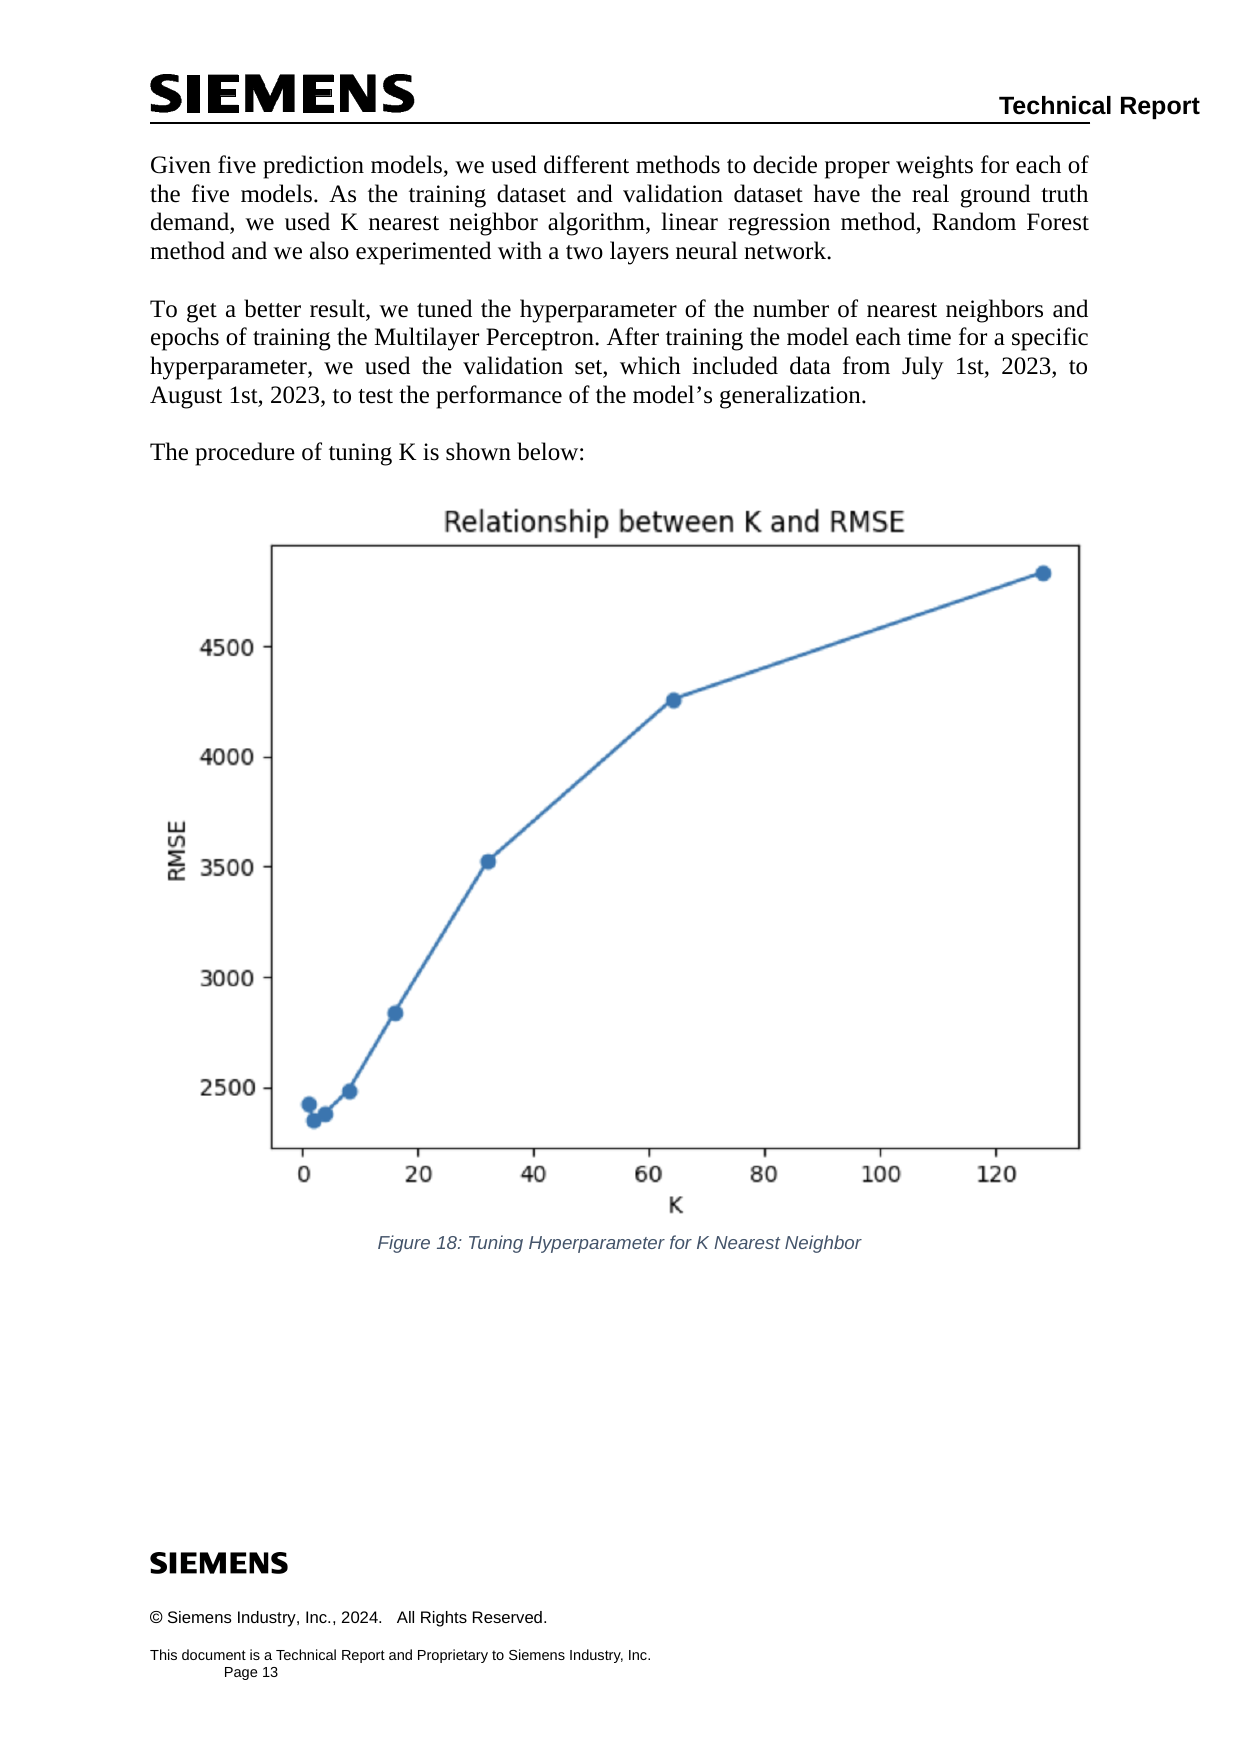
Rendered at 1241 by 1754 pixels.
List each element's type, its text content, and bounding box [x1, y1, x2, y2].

picture [150, 495, 1091, 1232]
text The procedure of tuning K is shown below: [150, 437, 1090, 466]
text Given five prediction models, we used different methods to decide proper weights for each of the five models. As the training dataset and validation dataset have the real ground truth demand, we used K nearest neighbor algorithm, linear regression method, Random Forest method and we also experimented with a two layers neural network. [150, 150, 1090, 265]
text To get a better result, we tuned the hyperparameter of the number of nearest neighbors and epochs of training the Multilayer Perceptron. After training the model each time for a specific hyperparameter, we used the validation set, which included data from July 1st, 2023, to August 1st, 2023, to test the performance of the model’s generalization. [150, 294, 1090, 409]
picture [150, 1552, 288, 1574]
text Figure 18: Tuning Hyperparameter for K Nearest Neighbor [150, 1232, 1090, 1253]
